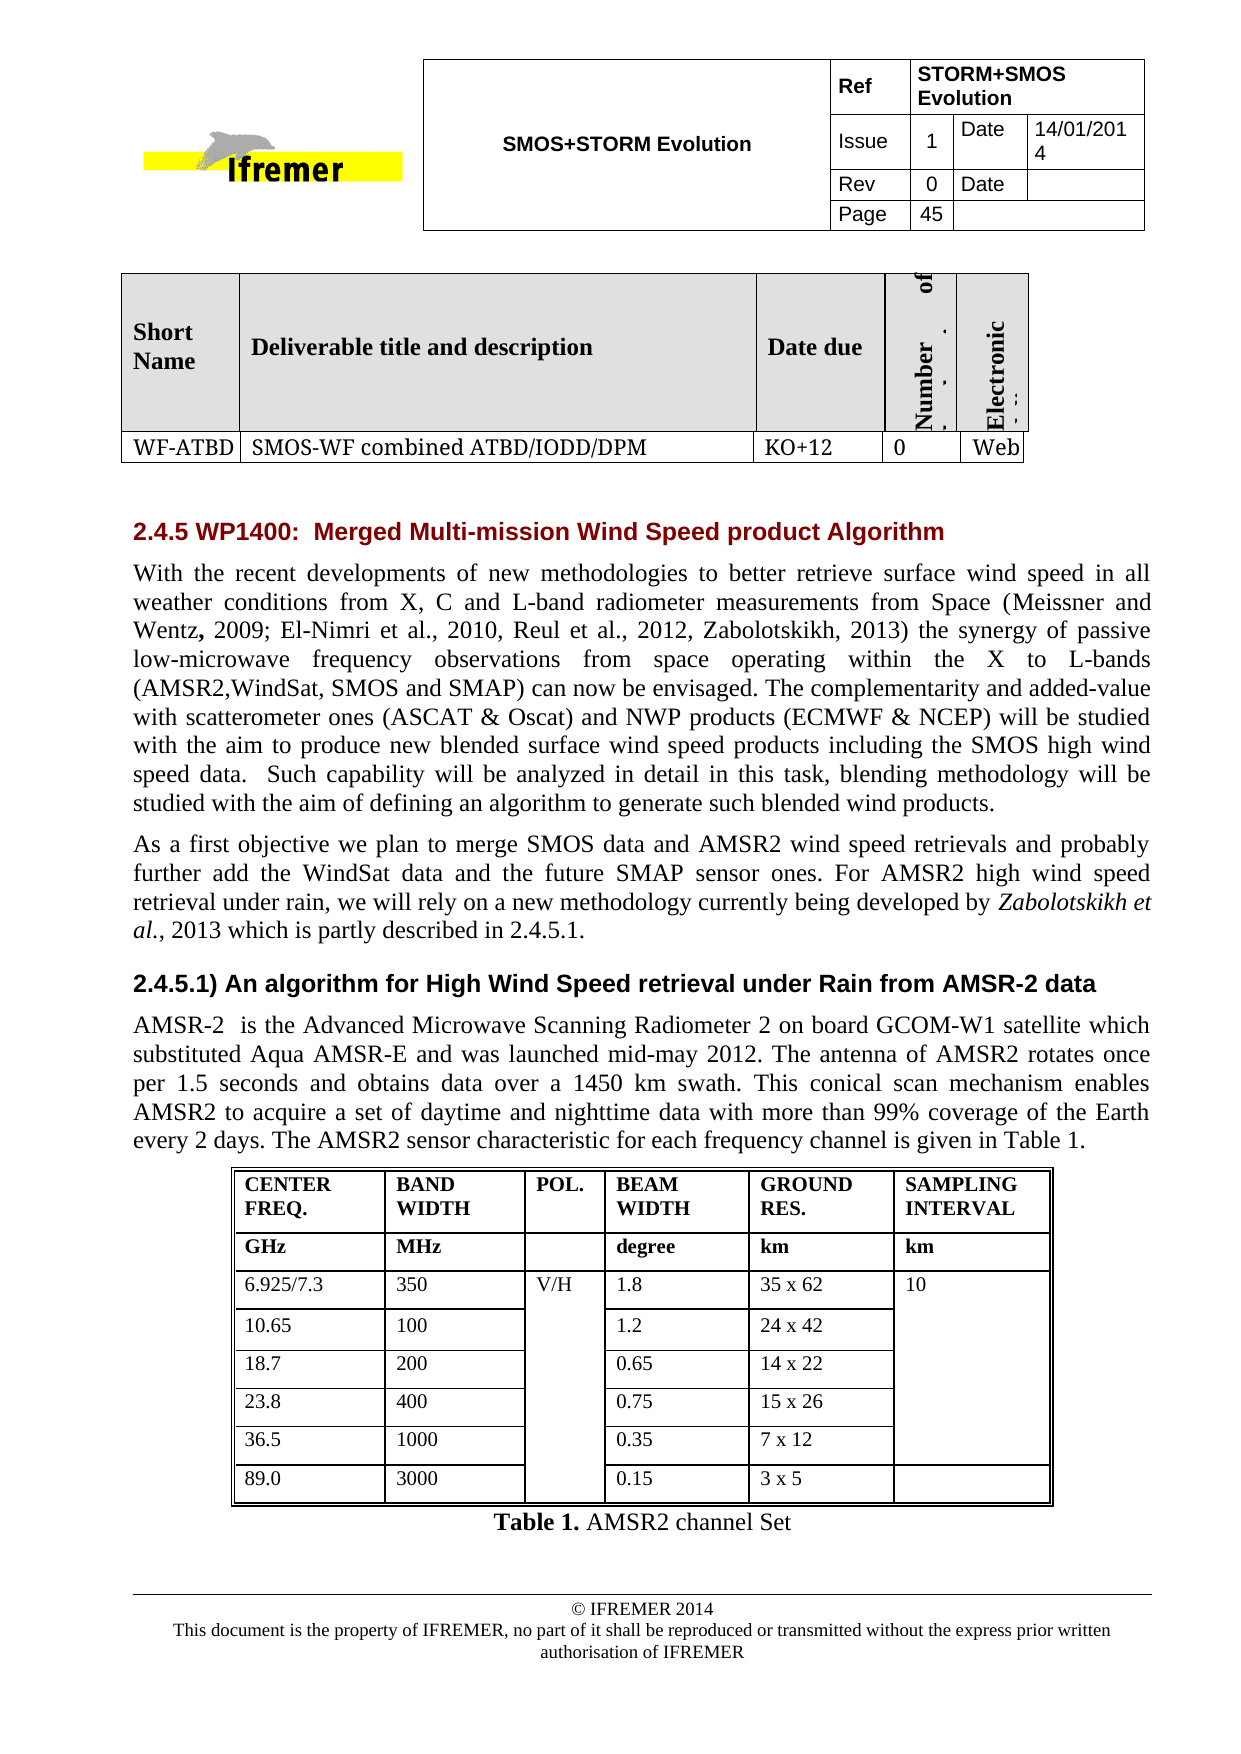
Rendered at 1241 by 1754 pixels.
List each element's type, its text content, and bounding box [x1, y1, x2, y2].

text Table 1. AMSR2 channel Set [133, 1507, 1152, 1536]
table_cell 24 x 42 [750, 1310, 893, 1349]
table_cell 36.5 [235, 1427, 384, 1464]
table_cell Web [961, 432, 1023, 462]
table_header Electronic delivery [957, 274, 1028, 431]
table_cell 23.8 [235, 1389, 384, 1426]
table_cell [526, 1234, 604, 1270]
table_cell GHz [235, 1233, 384, 1270]
table_cell 6.925/7.3 [235, 1271, 384, 1308]
table_cell 1.2 [606, 1310, 748, 1349]
table_cell 100 [386, 1310, 524, 1349]
table_cell [895, 1466, 1049, 1502]
table_cell km [895, 1234, 1049, 1270]
table_cell 0.65 [606, 1351, 748, 1388]
subtitle 2.4.5 WP1400: Merged Multi-mission Wind Speed product Algorithm [133, 517, 1152, 546]
table_cell 200 [386, 1351, 524, 1388]
table_cell 3 x 5 [750, 1466, 893, 1502]
table_cell 0.35 [606, 1427, 748, 1464]
table_header Center Freq. [235, 1172, 384, 1232]
table_cell WF-ATBD [122, 432, 240, 462]
table_header Pol. [526, 1172, 604, 1232]
table_cell V/H [526, 1272, 604, 1502]
table_cell 0.75 [606, 1389, 748, 1426]
picture [132, 90, 416, 199]
table_cell 350 [386, 1272, 524, 1308]
subtitle 2.4.5.1) An algorithm for High Wind Speed retrieval under Rain from AMSR-2 data [133, 969, 1152, 998]
table_header Beam width [606, 1172, 748, 1232]
table_cell SMOS-WF combined ATBD/IODD/DPM [241, 432, 753, 462]
table_cell 35 x 62 [750, 1272, 893, 1308]
table_cell 15 x 26 [750, 1389, 893, 1426]
table_cell 0 [883, 432, 960, 462]
table_cell 1.8 [606, 1272, 748, 1308]
table_cell 400 [386, 1389, 524, 1426]
table_cell 10 [895, 1272, 1049, 1464]
table_cell 3000 [386, 1466, 524, 1502]
table_cell 10.65 [235, 1309, 384, 1349]
table_cell km [750, 1234, 893, 1270]
text With the recent developments of new methodologies to better retrieve surface wind speed in all weather conditions from X, C and L-band radiometer measurements from Space (Meissner and Wentz, 2009; El-Nimri et al., 2010, Reul et al., 2012, Zabolotskikh, 2013) the synergy of passive low-microwave frequency observations from space operating within the X to L-bands (AMSR2,WindSat, SMOS and SMAP) can now be envisaged. The complementarity and added-value with scatterometer ones (ASCAT & Oscat) and NWP products (ECMWF & NCEP) will be studied with the aim to produce new blended surface wind speed products including the SMOS high wind speed data. Such capability will be analyzed in detail in this task, blending methodology will be studied with the aim of defining an algorithm to generate such blended wind products. [133, 558, 1152, 817]
table_header Deliverable title and description [240, 274, 756, 431]
table_header Short Name [122, 274, 239, 431]
table_cell 1000 [386, 1427, 524, 1464]
table_cell KO+12 [754, 432, 882, 462]
table_cell degree [606, 1234, 748, 1270]
table_cell 89.0 [235, 1465, 384, 1502]
table_cell 7 x 12 [750, 1427, 893, 1464]
table_header Date due [757, 274, 884, 431]
table_header Band width [386, 1172, 524, 1232]
table_cell MHz [386, 1234, 524, 1270]
table_cell 0.15 [606, 1466, 748, 1502]
text As a first objective we plan to merge SMOS data and AMSR2 wind speed retrievals and probably further add the WindSat data and the future SMAP sensor ones. For AMSR2 high wind speed retrieval under rain, we will rely on a new methodology currently being developed by Zabolotskikh et al., 2013 which is partly described in 2.4.5.1. [133, 829, 1152, 944]
table_header Number of hard copies [886, 274, 956, 431]
table_cell 18.7 [235, 1351, 384, 1388]
text AMSR-2 is the Advanced Microwave Scanning Radiometer 2 on board GCOM-W1 satellite which substituted Aqua AMSR-E and was launched mid-may 2012. The antenna of AMSR2 rotates once per 1.5 seconds and obtains data over a 1450 km swath. This conical scan mechanism enables AMSR2 to acquire a set of daytime and nighttime data with more than 99% coverage of the Earth every 2 days. The AMSR2 sensor characteristic for each frequency channel is given in Table 1. [133, 1011, 1152, 1154]
table_header Ground res. [750, 1172, 893, 1232]
table_cell 14 x 22 [750, 1351, 893, 1388]
table_header Sampling interval [895, 1172, 1049, 1232]
